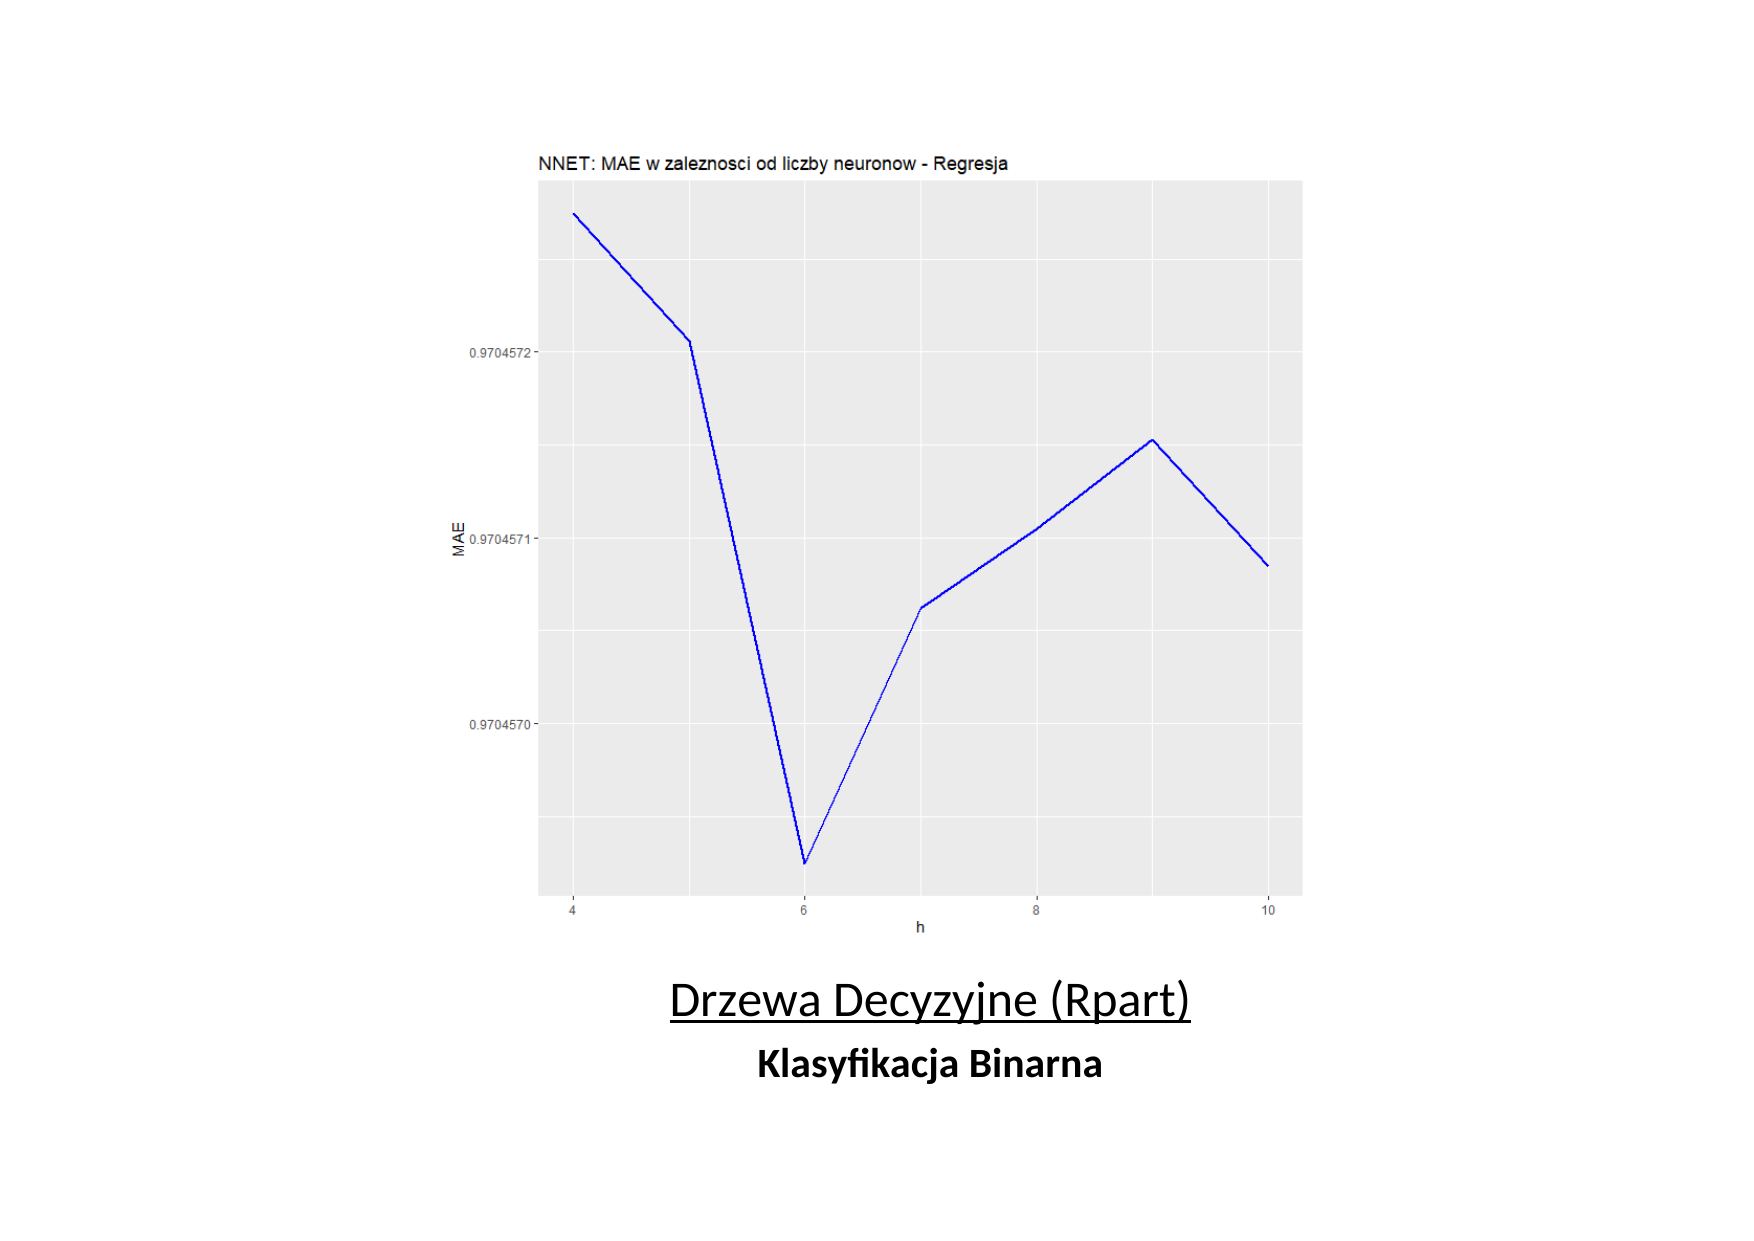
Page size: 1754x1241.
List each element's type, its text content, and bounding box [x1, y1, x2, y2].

picture [443, 147, 1311, 943]
list Drzewa Decyzyjne (Rpart) Klasyfikacja Binarna [148, 968, 1713, 1087]
